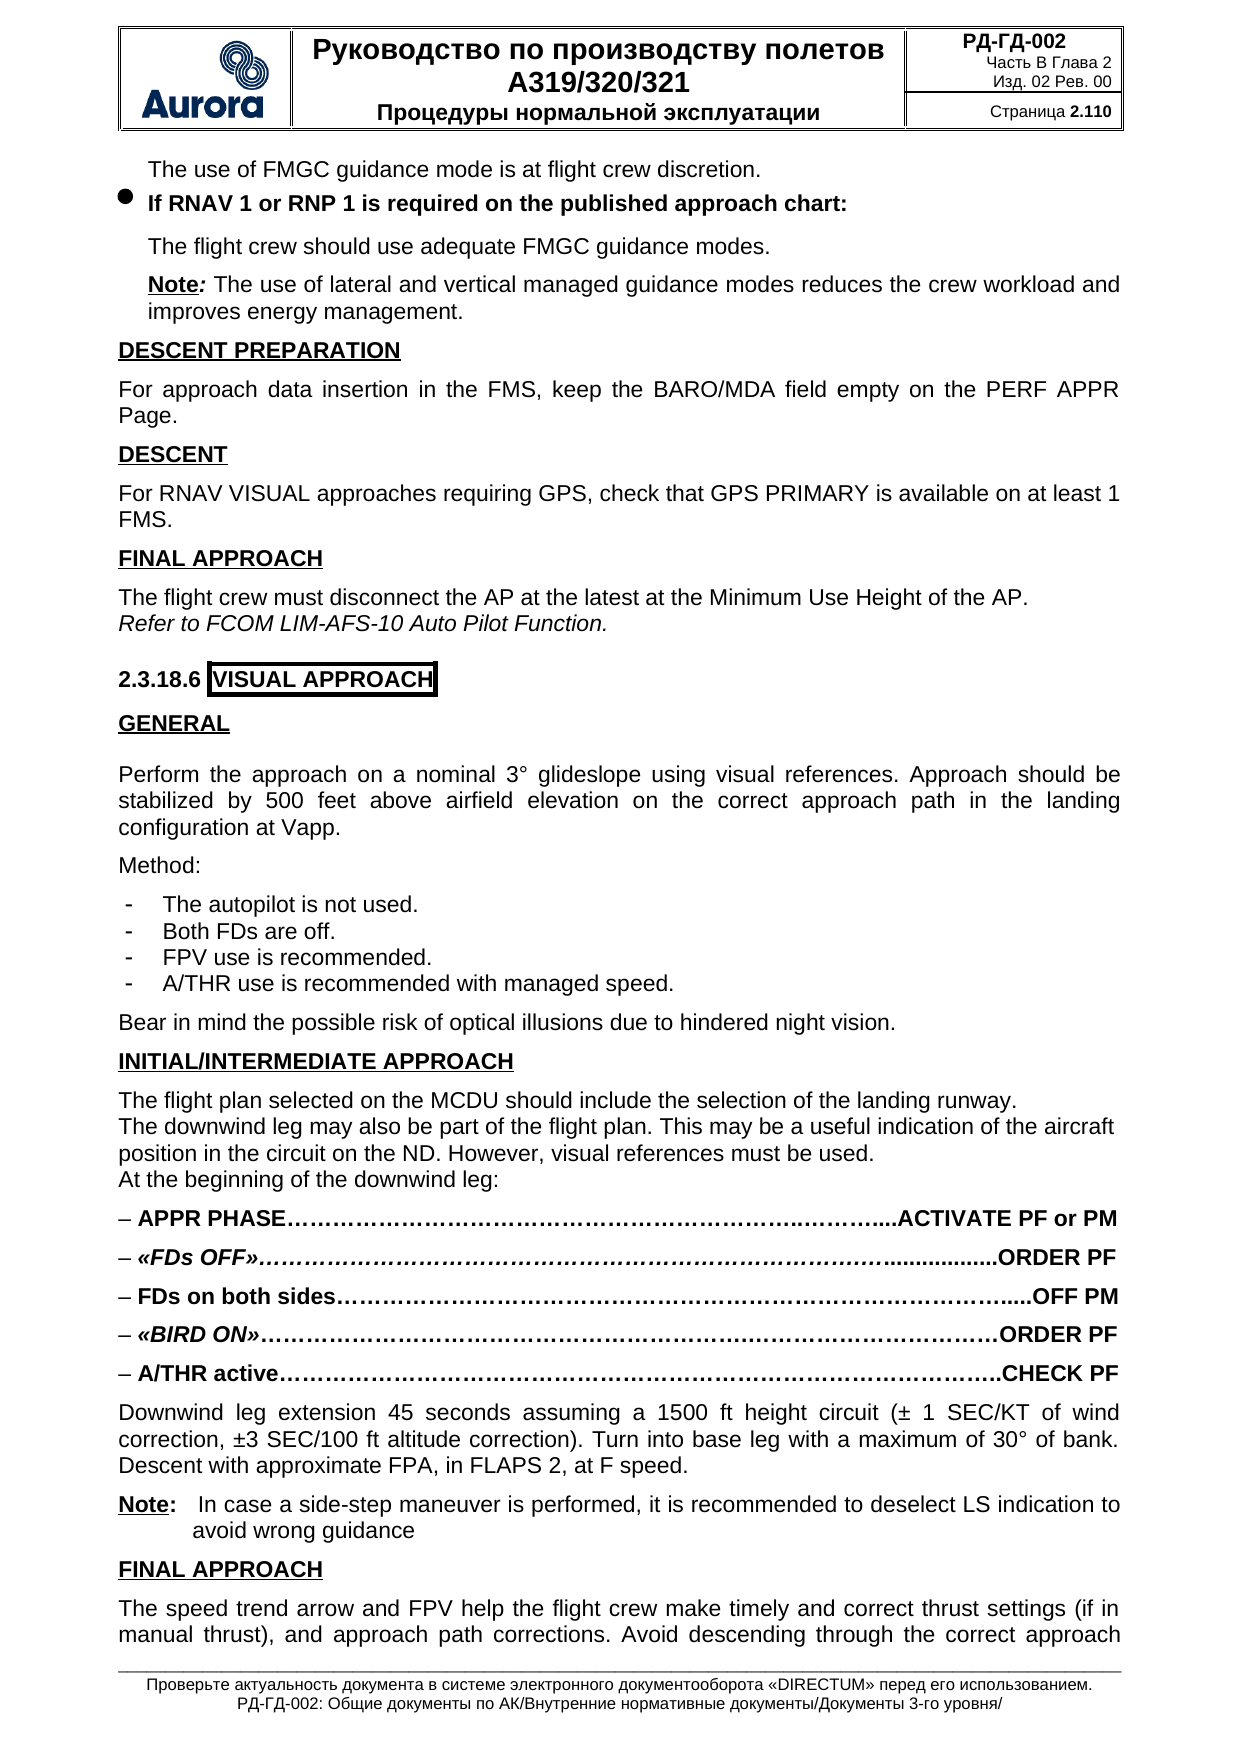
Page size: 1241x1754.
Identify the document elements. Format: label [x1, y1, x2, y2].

picture [141, 39, 270, 118]
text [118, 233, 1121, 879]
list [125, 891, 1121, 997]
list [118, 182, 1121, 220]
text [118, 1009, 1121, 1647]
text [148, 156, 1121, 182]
